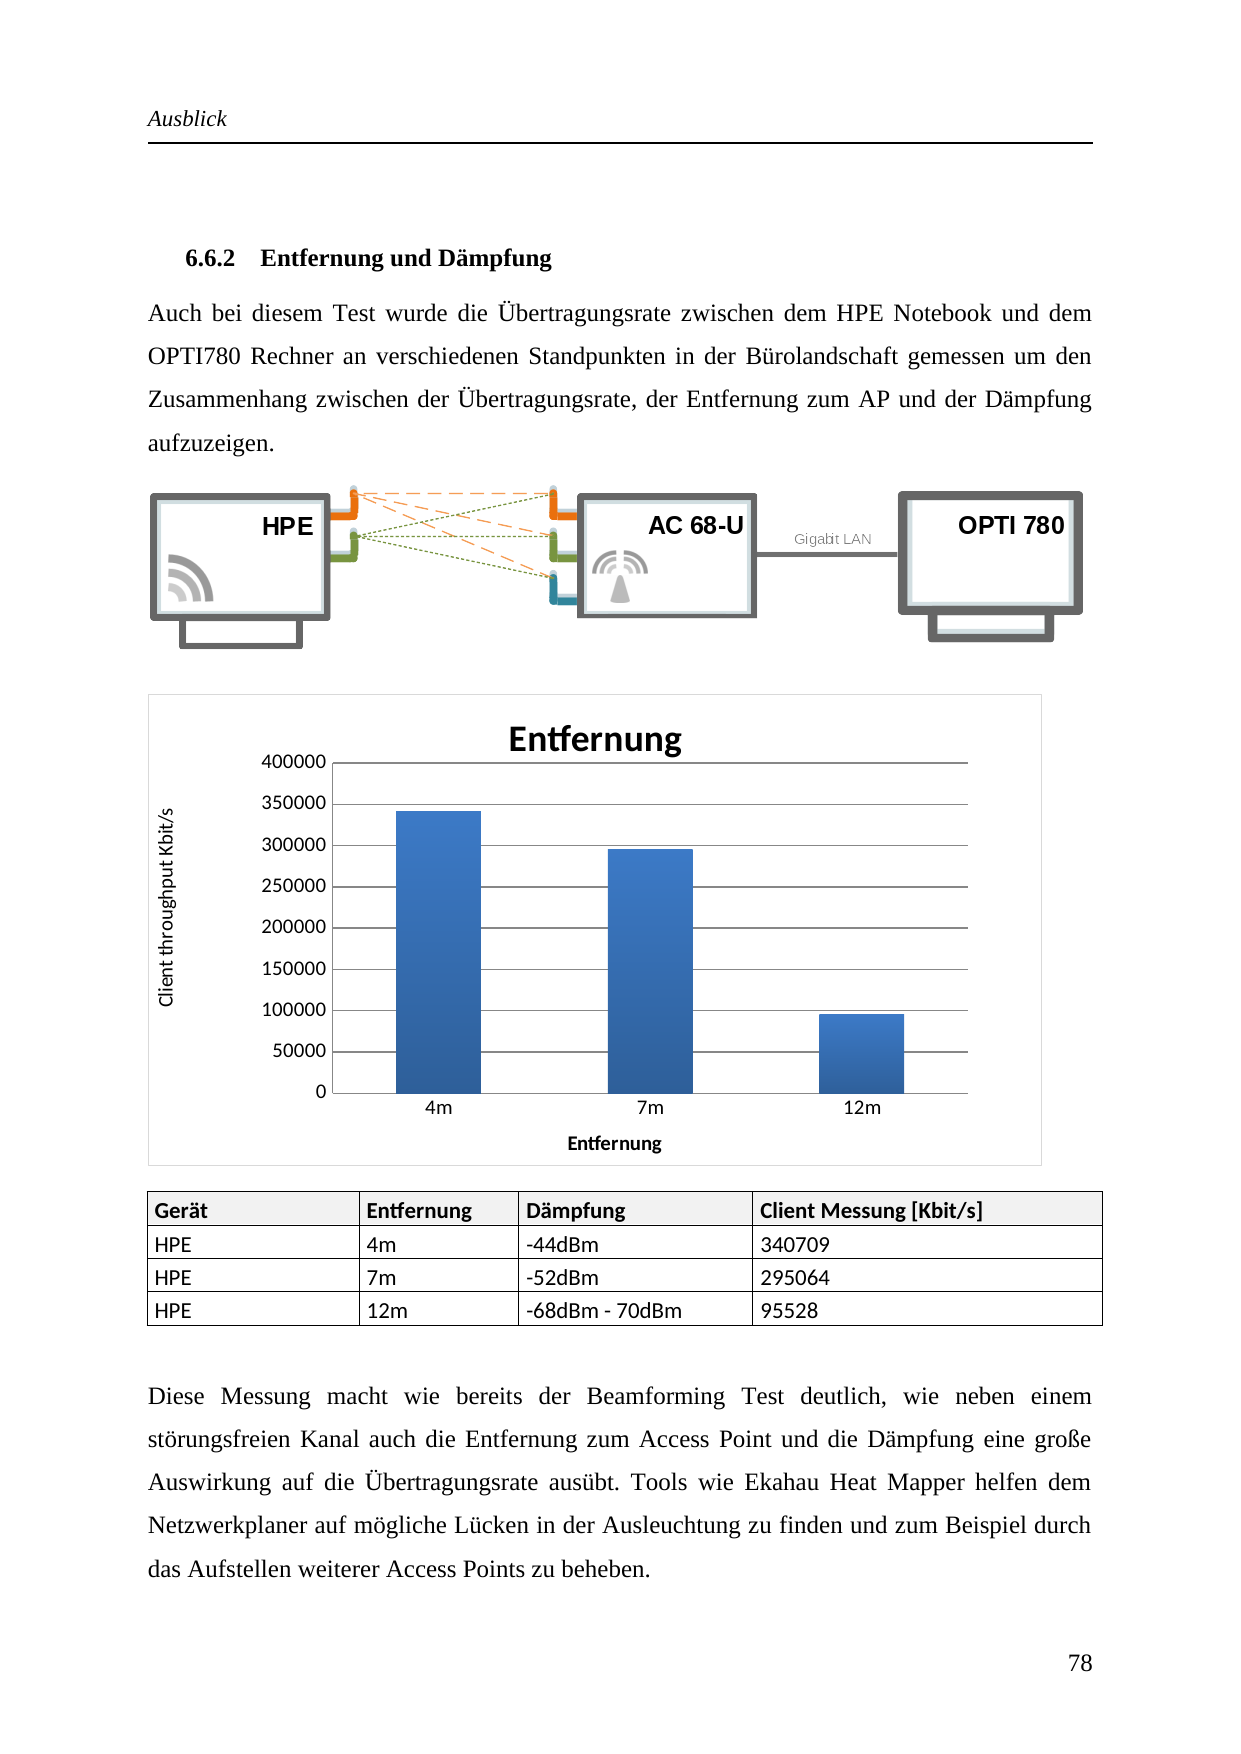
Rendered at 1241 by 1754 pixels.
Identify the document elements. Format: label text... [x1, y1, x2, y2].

table_cell 4m [360, 1226, 518, 1258]
table_cell 295064 [753, 1259, 1102, 1291]
text Auch bei diesem Test wurde die Übertragungsrate zwischen dem HPE Notebook und dem OPTI780 Rechner an verschiedenen Standpunkten in der Bürolandschaft gemessen um den Zusammenhang zwischen der Übertragungsrate, der Entfernung zum AP und der Dämpfung aufzuzeigen. [148, 298, 1093, 456]
table_cell 12m [360, 1292, 518, 1324]
table_cell -52dBm [519, 1259, 752, 1291]
table_header Client Messung [Kbit/s] [753, 1192, 1102, 1224]
table_cell HPE [148, 1226, 359, 1258]
table_header Dämpfung [519, 1192, 752, 1224]
table_cell HPE [148, 1292, 359, 1324]
table_cell 7m [360, 1259, 518, 1291]
subtitle Entfernung und Dämpfung [185, 243, 1093, 271]
table_cell HPE [148, 1259, 359, 1291]
table_header Entfernung [360, 1192, 518, 1224]
text Diese Messung macht wie bereits der Beamforming Test deutlich, wie neben einem störungsfreien Kanal auch die Entfernung zum Access Point und die Dämpfung eine große Auswirkung auf die Übertragungsrate ausübt. Tools wie Ekahau Heat Mapper helfen dem Netzwerkplaner auf mögliche Lücken in der Ausleuchtung zu finden und zum Beispiel durch das Aufstellen weiterer Access Points zu beheben. [148, 1381, 1093, 1582]
table_cell 95528 [753, 1292, 1102, 1324]
table_cell 340709 [753, 1226, 1102, 1258]
table_cell -68dBm - 70dBm [519, 1292, 752, 1324]
table_cell -44dBm [519, 1226, 752, 1258]
table_header Gerät [148, 1192, 359, 1224]
